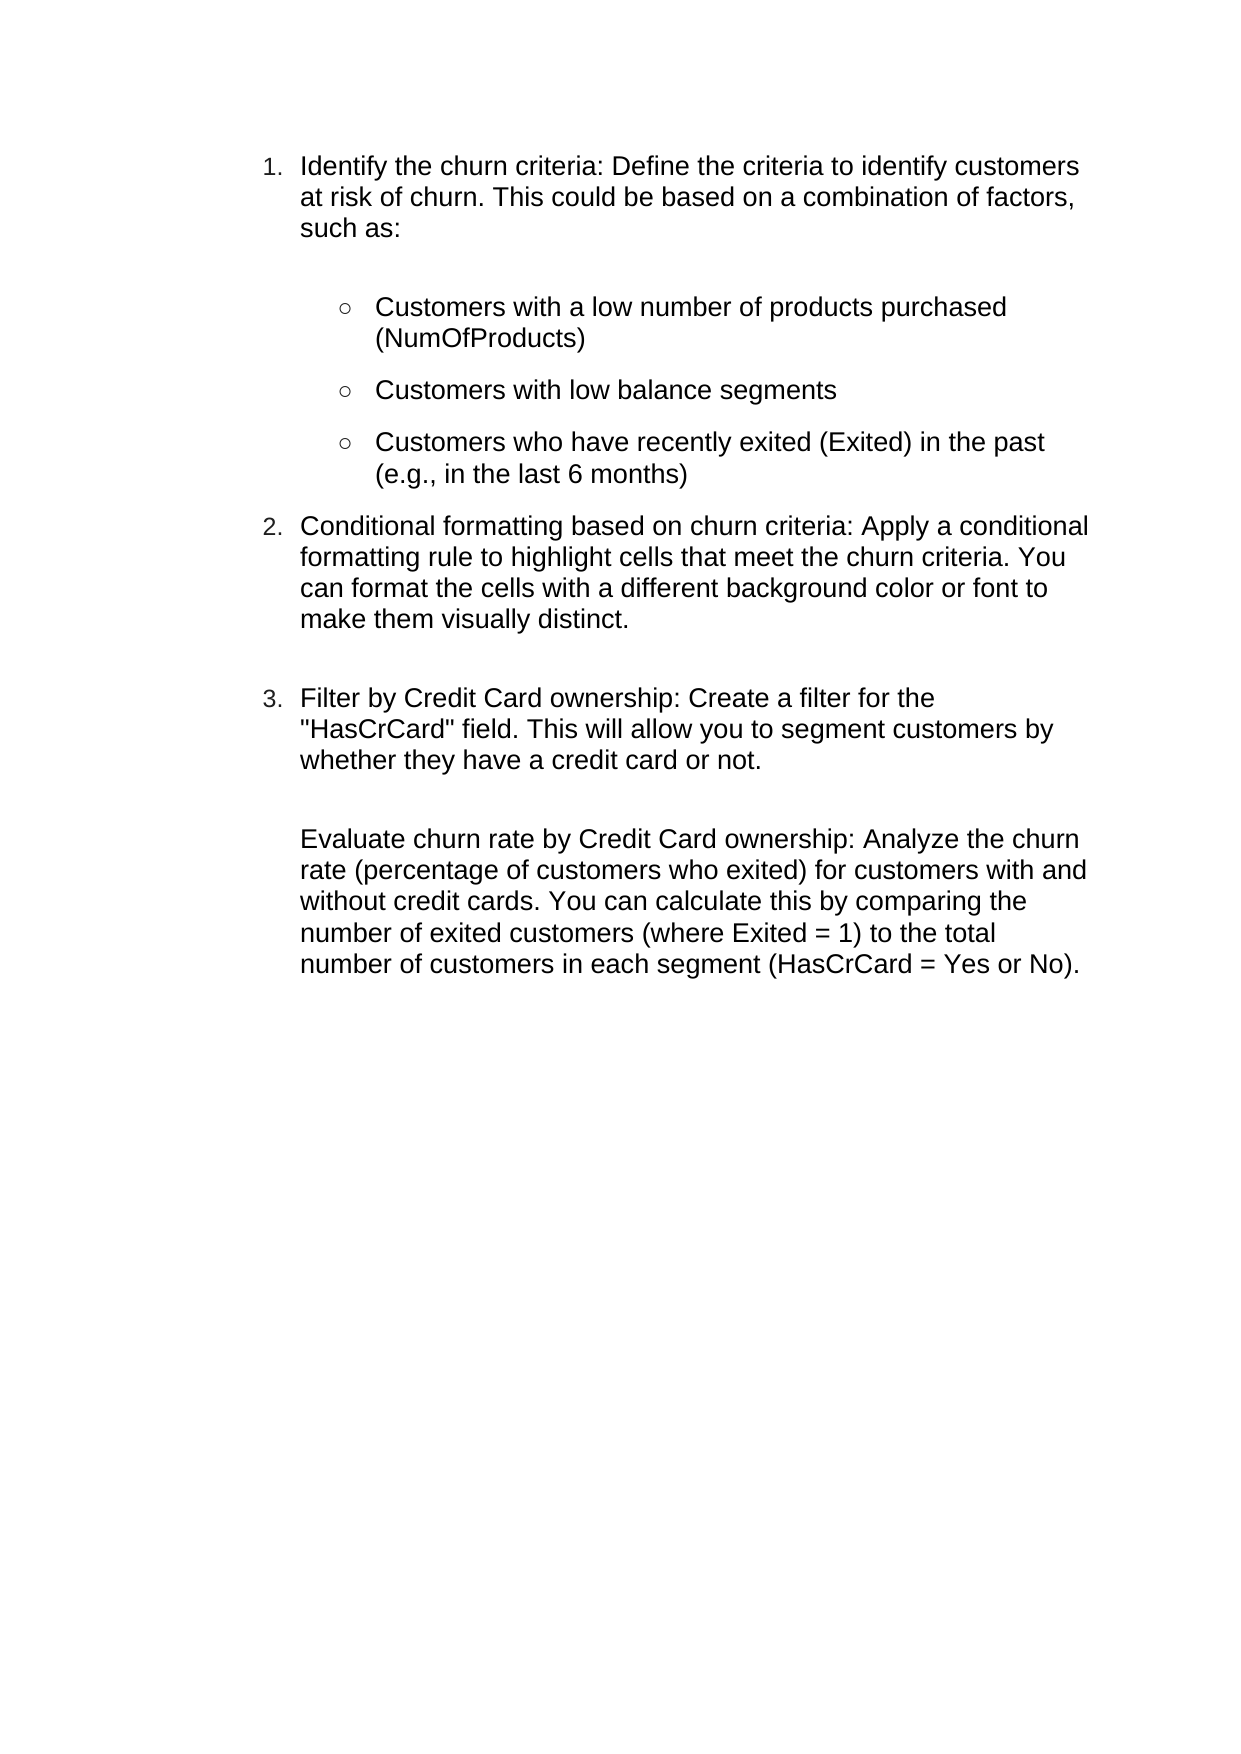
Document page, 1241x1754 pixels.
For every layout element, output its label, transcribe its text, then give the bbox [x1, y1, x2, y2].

list Customers who have recently exited (Exited) in the past (e.g., in the last 6 months) [337, 426, 1090, 489]
list Identify the churn criteria: Define the criteria to identify customers at risk of churn. This could be based on a combination of factors, such as: [262, 150, 1090, 270]
list Customers with low balance segments [337, 374, 1090, 406]
list Filter by Credit Card ownership: Create a filter for the "HasCrCard" field. This will allow you to segment customers by whether they have a credit card or not. [262, 682, 1090, 802]
list Conditional formatting based on churn criteria: Apply a conditional formatting rule to highlight cells that meet the churn criteria. You can format the cells with a different background color or font to make them visually distinct. [262, 510, 1090, 661]
text Evaluate churn rate by Credit Card ownership: Analyze the churn rate (percentage of customers who exited) for customers with and without credit cards. You can calculate this by comparing the number of exited customers (where Exited = 1) to the total number of customers in each segment (HasCrCard = Yes or No). [300, 823, 1090, 979]
list Customers with a low number of products purchased (NumOfProducts) [337, 291, 1090, 353]
